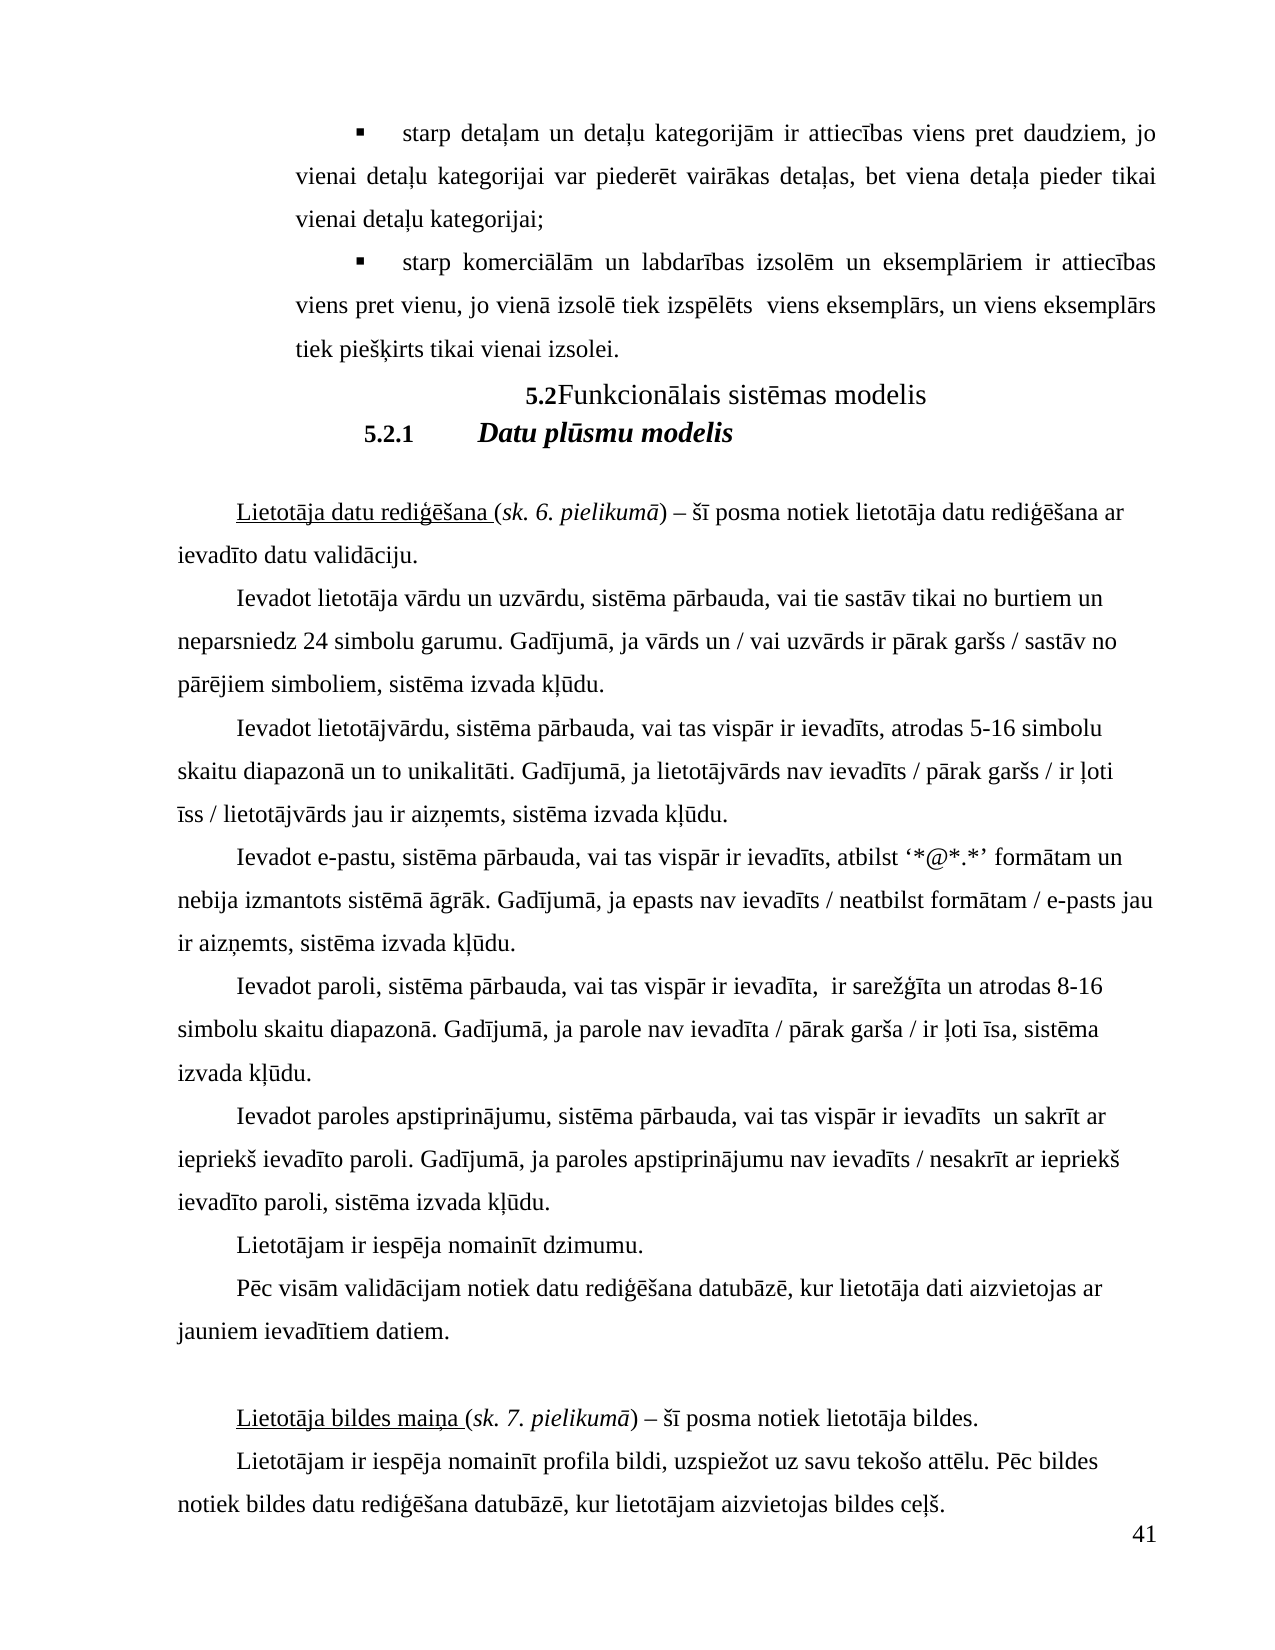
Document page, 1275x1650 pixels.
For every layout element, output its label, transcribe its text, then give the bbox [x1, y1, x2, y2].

text Ievadot lietotājvārdu, sistēma pārbauda, vai tas vispār ir ievadīts, atrodas 5-16 simbolu skaitu diapazonā un to unikalitāti. Gadījumā, ja lietotājvārds nav ievadīts / pārak garšs / ir ļoti īss / lietotājvārds jau ir aizņemts, sistēma izvada kļūdu. [177, 713, 1157, 828]
text Lietotāja bildes maiņa (sk. 7. pielikumā) – šī posma notiek lietotāja bildes. [177, 1403, 1157, 1431]
text Lietotājam ir iespēja nomainīt profila bildi, uzspiežot uz savu tekošo attēlu. Pēc bildes notiek bildes datu rediģēšana datubāzē, kur lietotājam aizvietojas bildes ceļš. [177, 1446, 1157, 1518]
text Pēc visām validācijam notiek datu rediģēšana datubāzē, kur lietotāja dati aizvietojas ar jauniem ievadītiem datiem. [177, 1273, 1157, 1345]
list starp komerciālām un labdarības izsolēm un eksemplāriem ir attiecības viens pret vienu, jo vienā izsolē tiek izspēlēts viens eksemplārs, un viens eksemplārs tiek piešķirts tikai vienai izsolei. [295, 247, 1157, 362]
text Ievadot lietotāja vārdu un uzvārdu, sistēma pārbauda, vai tie sastāv tikai no burtiem un neparsniedz 24 simbolu garumu. Gadījumā, ja vārds un / vai uzvārds ir pārak garšs / sastāv no pārējiem simboliem, sistēma izvada kļūdu. [177, 583, 1157, 698]
text Ievadot e-pastu, sistēma pārbauda, vai tas vispār ir ievadīts, atbilst ‘*@*.*’ formātam un nebija izmantots sistēmā āgrāk. Gadījumā, ja epasts nav ievadīts / neatbilst formātam / e-pasts jau ir aizņemts, sistēma izvada kļūdu. [177, 842, 1157, 957]
list starp detaļam un detaļu kategorijām ir attiecības viens pret daudziem, jo vienai detaļu kategorijai var piederēt vairākas detaļas, bet viena detaļa pieder tikai vienai detaļu kategorijai; [295, 118, 1157, 233]
text Lietotājam ir iespēja nomainīt dzimumu. [177, 1230, 1157, 1259]
subtitle Funkcionālais sistēmas modelis [236, 377, 1157, 410]
text Ievadot paroli, sistēma pārbauda, vai tas vispār ir ievadīta, ir sarežģīta un atrodas 8-16 simbolu skaitu diapazonā. Gadījumā, ja parole nav ievadīta / pārak garša / ir ļoti īsa, sistēma izvada kļūdu. [177, 971, 1157, 1086]
subtitle Datu plūsmu modelis [305, 415, 1157, 449]
text Ievadot paroles apstiprinājumu, sistēma pārbauda, vai tas vispār ir ievadīts un sakrīt ar iepriekš ievadīto paroli. Gadījumā, ja paroles apstiprinājumu nav ievadīts / nesakrīt ar iepriekš ievadīto paroli, sistēma izvada kļūdu. [177, 1101, 1157, 1216]
text Lietotāja datu rediģēšana (sk. 6. pielikumā) – šī posma notiek lietotāja datu rediģēšana ar ievadīto datu validāciju. [177, 497, 1157, 569]
